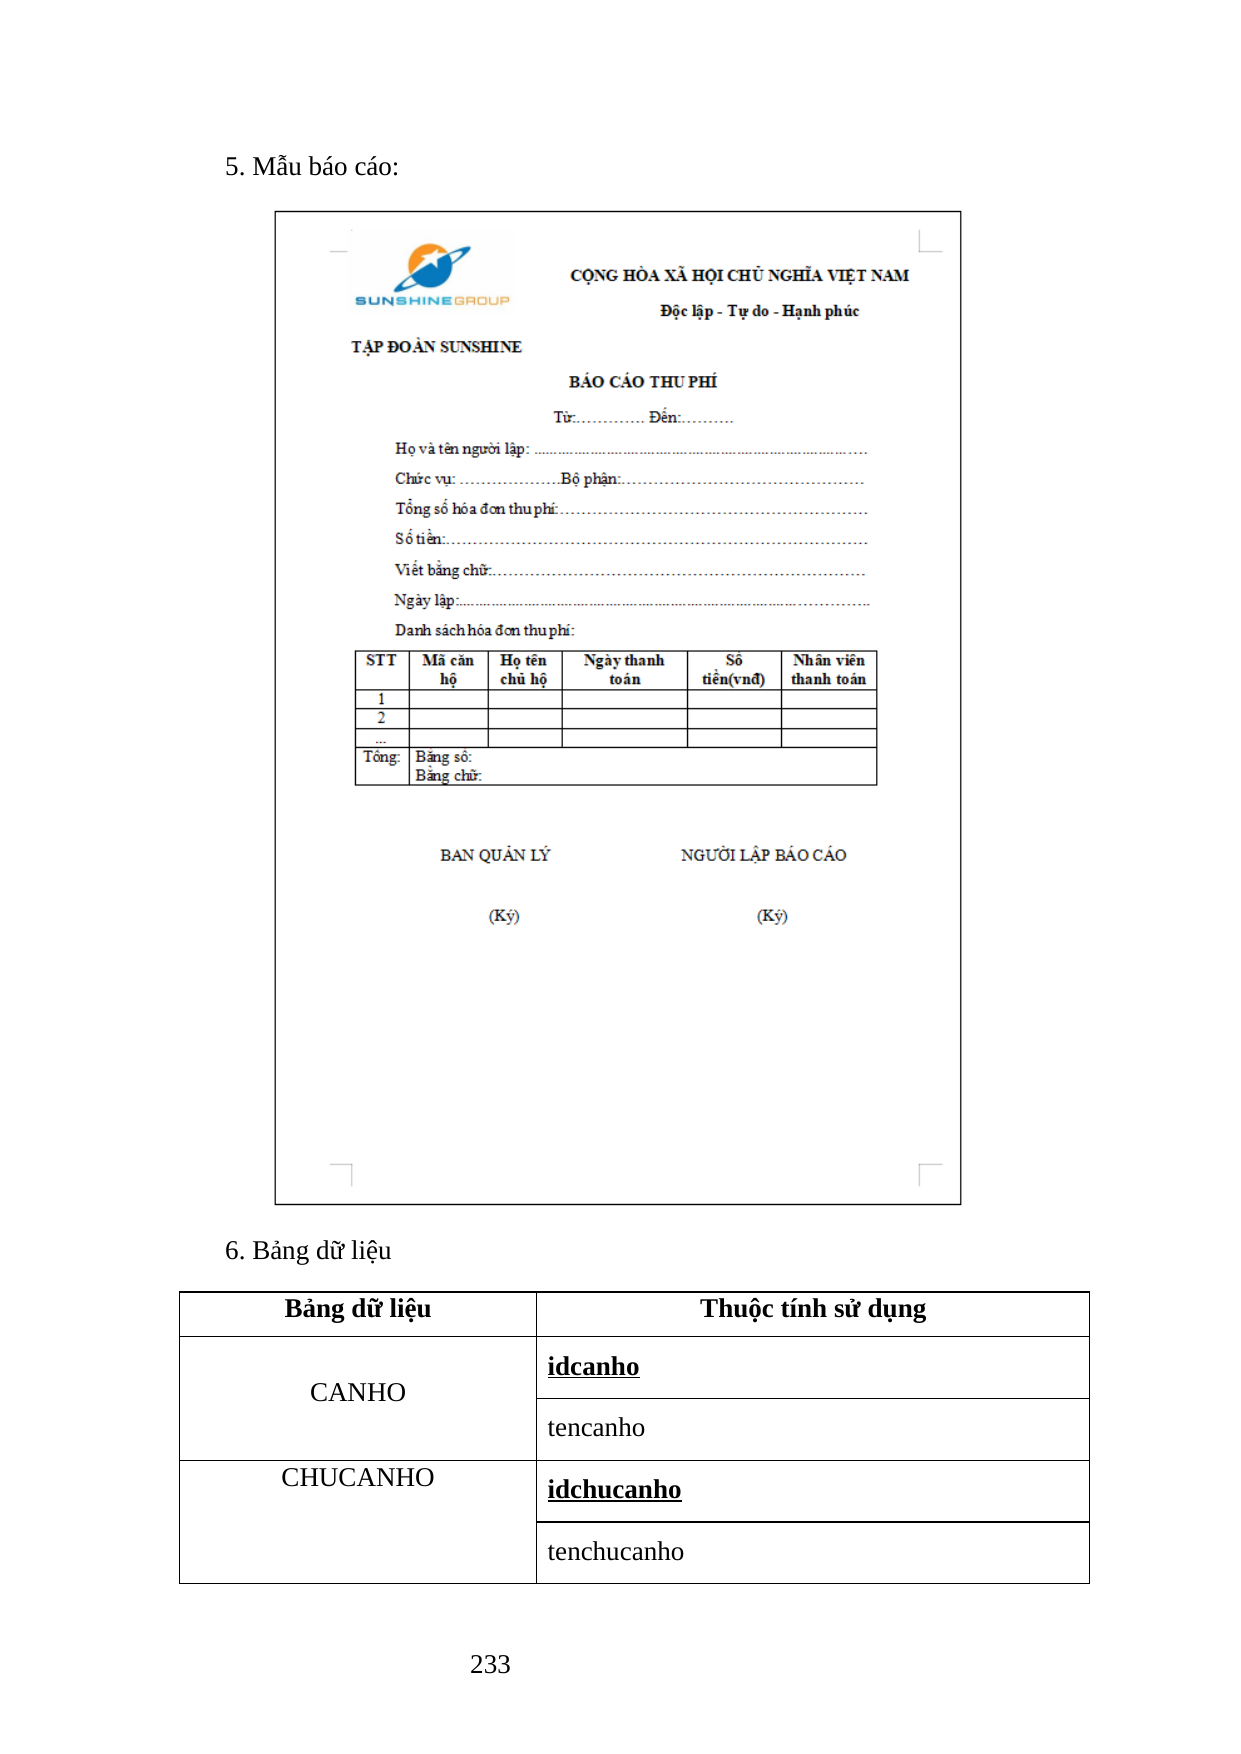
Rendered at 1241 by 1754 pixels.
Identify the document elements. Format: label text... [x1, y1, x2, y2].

list Bảng dữ liệu [225, 1234, 1090, 1265]
list Mẫu báo cáo: [225, 150, 1090, 181]
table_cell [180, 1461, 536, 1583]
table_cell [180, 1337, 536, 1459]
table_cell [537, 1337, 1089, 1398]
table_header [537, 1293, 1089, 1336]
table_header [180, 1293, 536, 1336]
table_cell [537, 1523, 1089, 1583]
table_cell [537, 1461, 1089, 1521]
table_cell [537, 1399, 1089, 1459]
picture [272, 207, 969, 1209]
